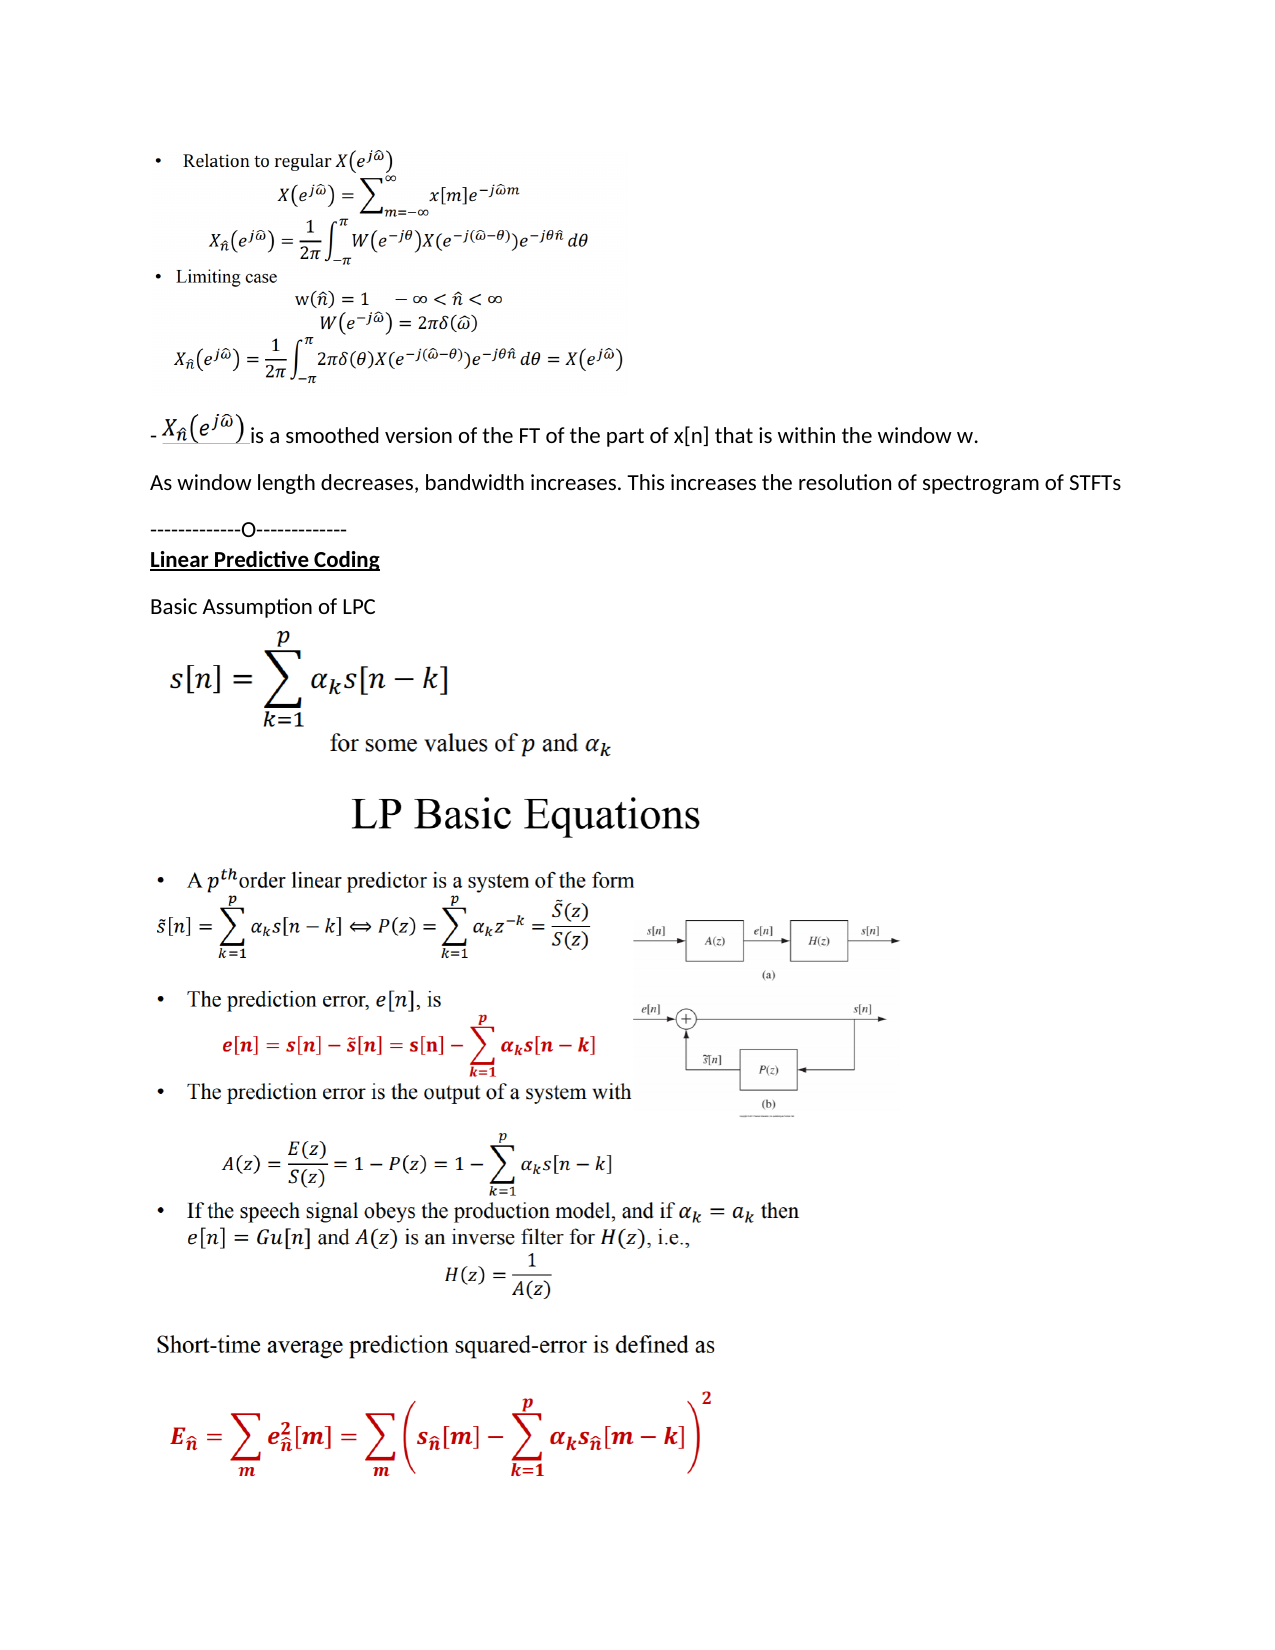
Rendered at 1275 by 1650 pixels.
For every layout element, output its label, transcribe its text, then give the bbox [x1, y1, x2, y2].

text As window length decreases, bandwidth increases. This increases the resolution of spectrogram of STFTs [150, 468, 1125, 496]
text -------------O------------- Linear Predictive Coding [150, 515, 1125, 573]
picture [150, 796, 914, 1308]
picture [150, 622, 633, 778]
picture [150, 1326, 741, 1494]
picture [157, 414, 250, 444]
text -is a smoothed version of the FT of the part of x[n] that is within the window w. [150, 415, 1125, 449]
picture [150, 150, 629, 396]
